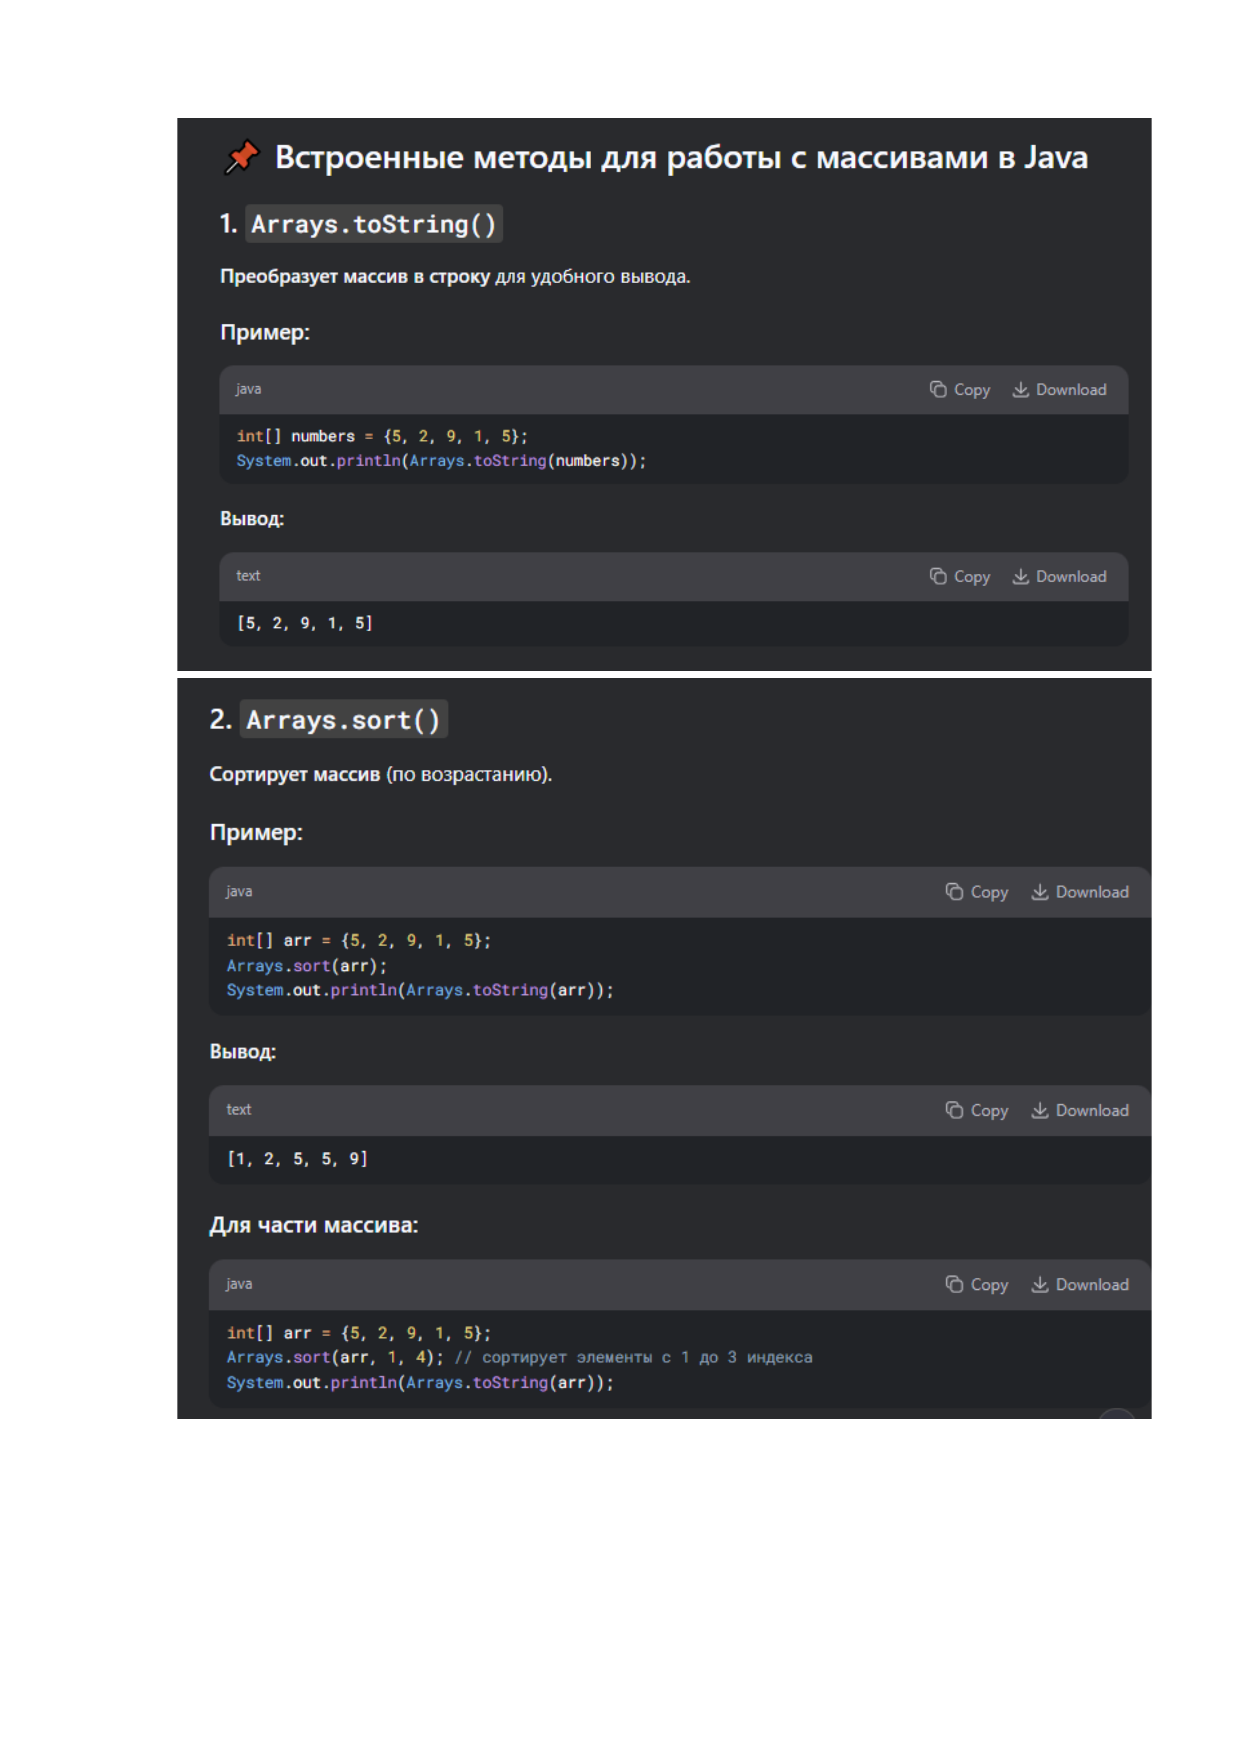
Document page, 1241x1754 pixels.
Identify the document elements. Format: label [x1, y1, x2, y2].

picture [177, 678, 1152, 1419]
picture [177, 118, 1152, 671]
